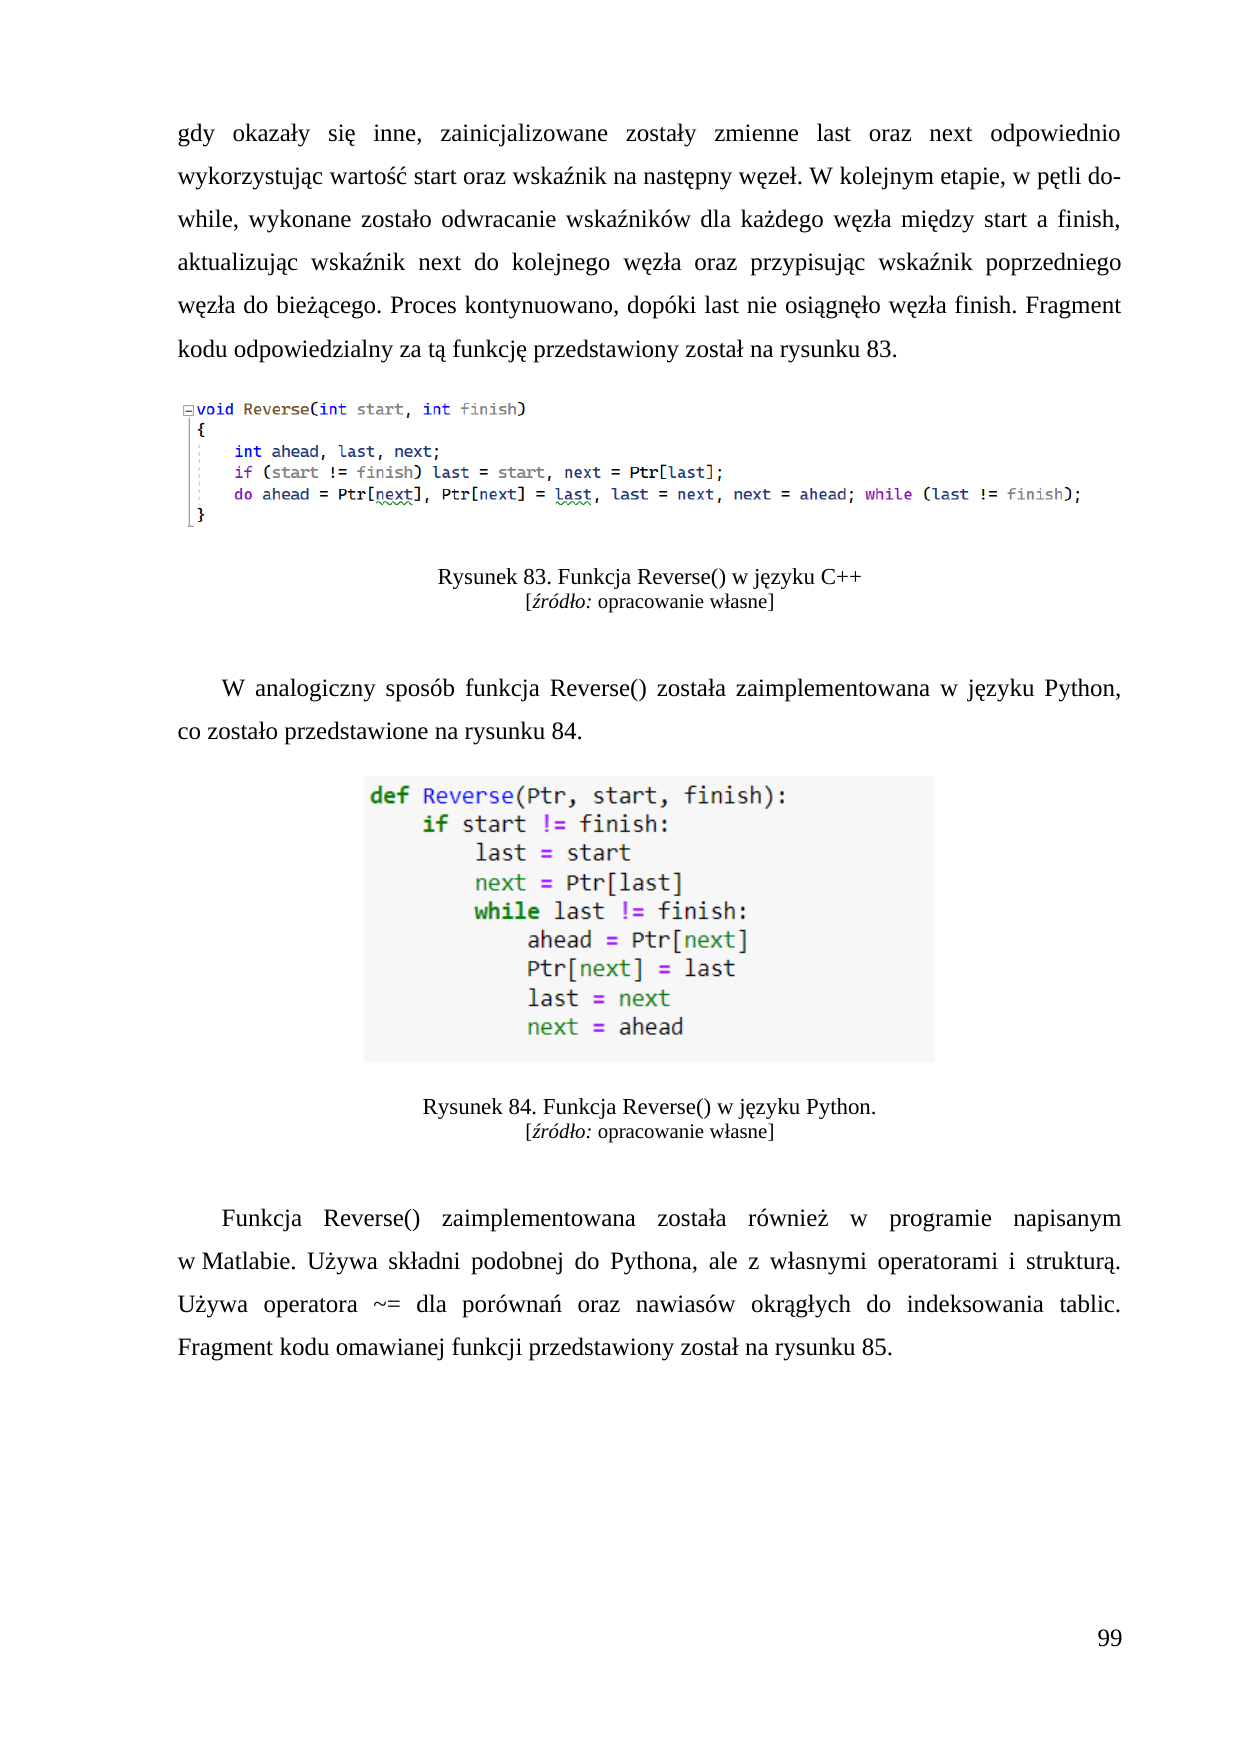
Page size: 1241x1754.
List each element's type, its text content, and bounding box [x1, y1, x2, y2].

text [źródło: opracowanie własne] [177, 589, 1122, 613]
picture [177, 393, 1123, 532]
text W analogiczny sposób funkcja Reverse() została zaimplementowana w języku Python, co zostało przedstawione na rysunku 84. [177, 673, 1122, 745]
picture [364, 776, 935, 1062]
text [źródło: opracowanie własne] [177, 1119, 1122, 1143]
text Funkcja Reverse() zaimplementowana została również w programie napisanym w Matlabie. Używa składni podobnej do Pythona, ale z własnymi operatorami i strukturą. Używa operatora ~= dla porównań oraz nawiasów okrągłych do indeksowania tablic. Fragment kodu omawianej funkcji przedstawiony został na rysunku 85. [177, 1203, 1122, 1361]
text Rysunek 83. Funkcja Reverse() w języku C++ [177, 563, 1122, 589]
text Rysunek 84. Funkcja Reverse() w języku Python. [177, 1093, 1122, 1119]
